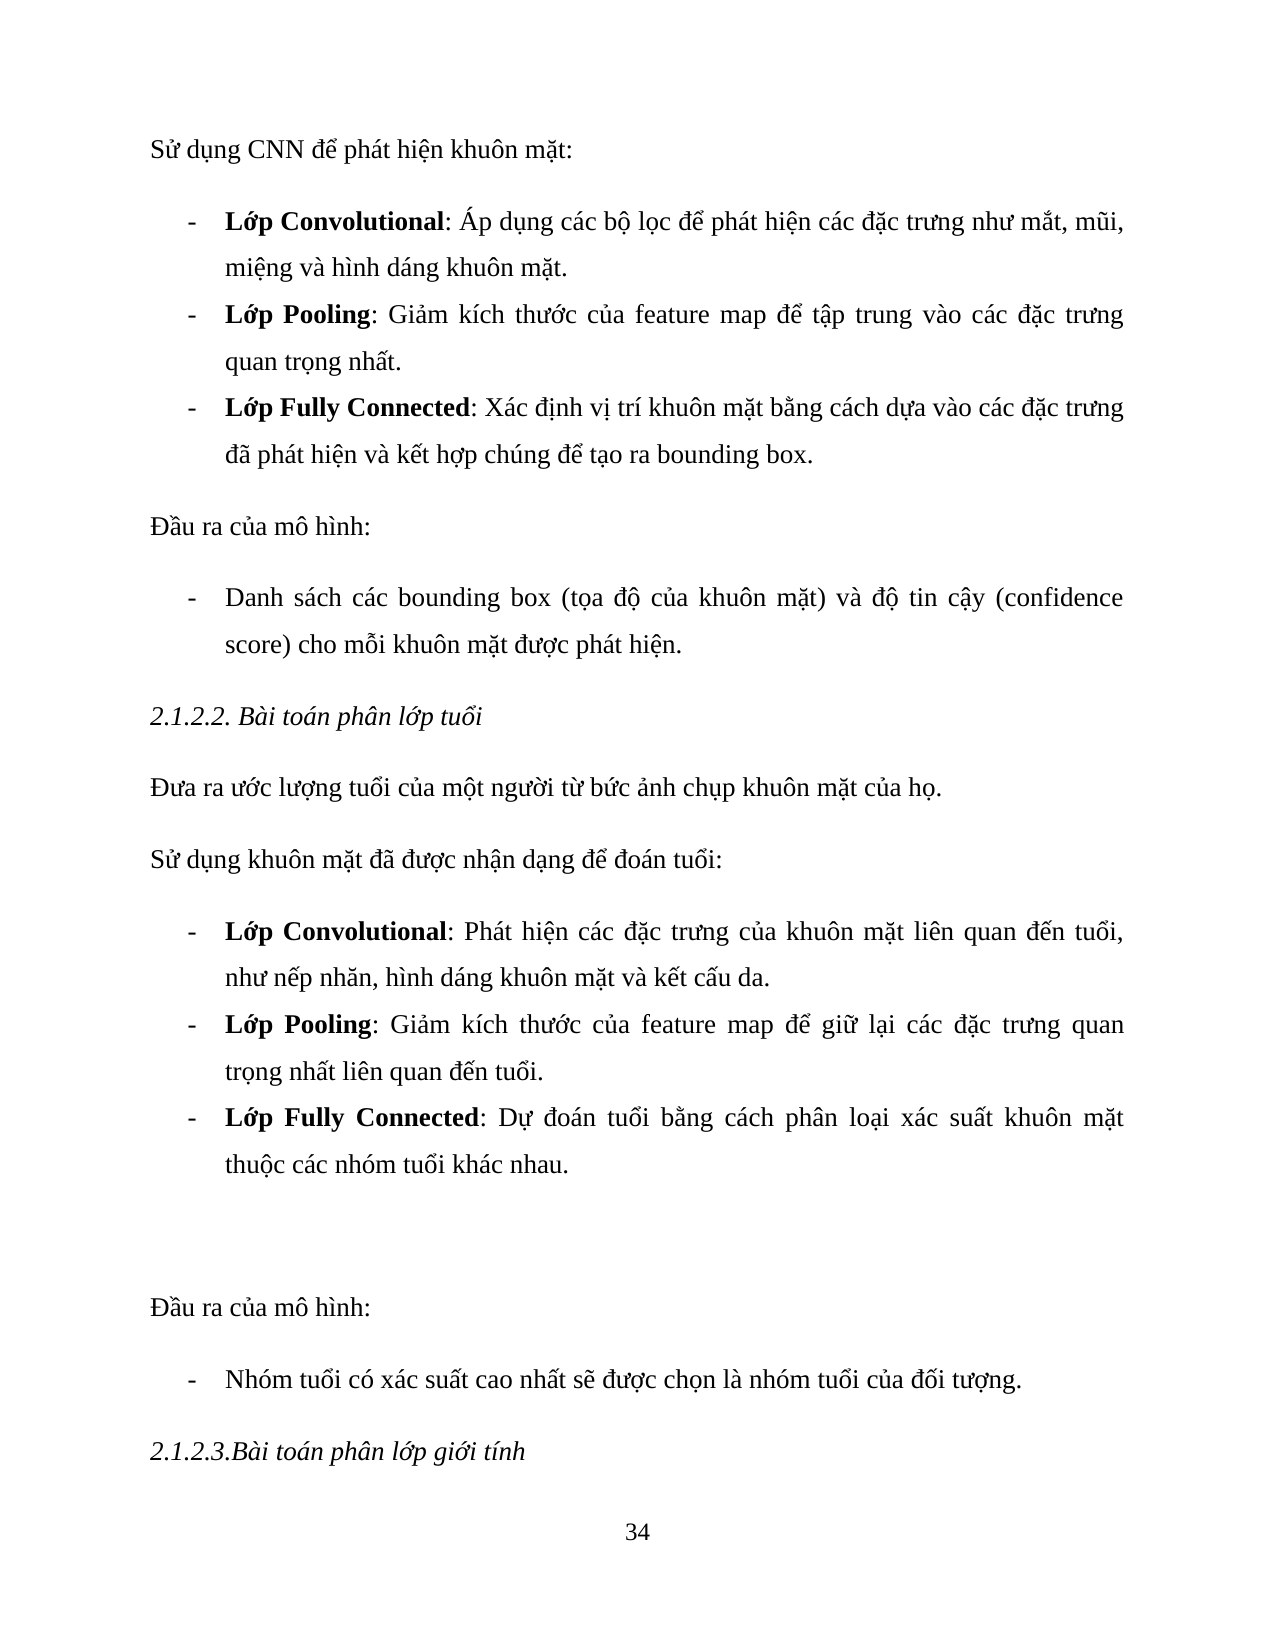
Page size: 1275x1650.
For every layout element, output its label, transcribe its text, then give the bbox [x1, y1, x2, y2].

text Đưa ra ước lượng tuổi của một người từ bức ảnh chụp khuôn mặt của họ. [150, 771, 1125, 802]
text Đầu ra của mô hình: [150, 1291, 1125, 1322]
text 2.1.2.2. Bài toán phân lớp tuổi [150, 699, 1125, 731]
list Lớp Convolutional: Phát hiện các đặc trưng của khuôn mặt liên quan đến tuổi, như nếp nhăn, hình dáng khuôn mặt và kết cấu da. [187, 914, 1125, 992]
list Lớp Fully Connected: Dự đoán tuổi bằng cách phân loại xác suất khuôn mặt thuộc các nhóm tuổi khác nhau. [187, 1101, 1125, 1179]
text Sử dụng CNN để phát hiện khuôn mặt: [150, 133, 1125, 164]
list Lớp Pooling: Giảm kích thước của feature map để tập trung vào các đặc trưng quan trọng nhất. [187, 298, 1125, 376]
list Danh sách các bounding box (tọa độ của khuôn mặt) và độ tin cậy (confidence score) cho mỗi khuôn mặt được phát hiện. [187, 581, 1125, 659]
list Lớp Pooling: Giảm kích thước của feature map để giữ lại các đặc trưng quan trọng nhất liên quan đến tuổi. [187, 1008, 1125, 1086]
list Lớp Fully Connected: Xác định vị trí khuôn mặt bằng cách dựa vào các đặc trưng đã phát hiện và kết hợp chúng để tạo ra bounding box. [187, 391, 1125, 469]
text 2.1.2.3.Bài toán phân lớp giới tính [150, 1434, 1125, 1466]
text Sử dụng khuôn mặt đã được nhận dạng để đoán tuổi: [150, 843, 1125, 874]
list Nhóm tuổi có xác suất cao nhất sẽ được chọn là nhóm tuổi của đối tượng. [187, 1363, 1125, 1394]
list Lớp Convolutional: Áp dụng các bộ lọc để phát hiện các đặc trưng như mắt, mũi, miệng và hình dáng khuôn mặt. [187, 204, 1125, 282]
text Đầu ra của mô hình: [150, 509, 1125, 541]
